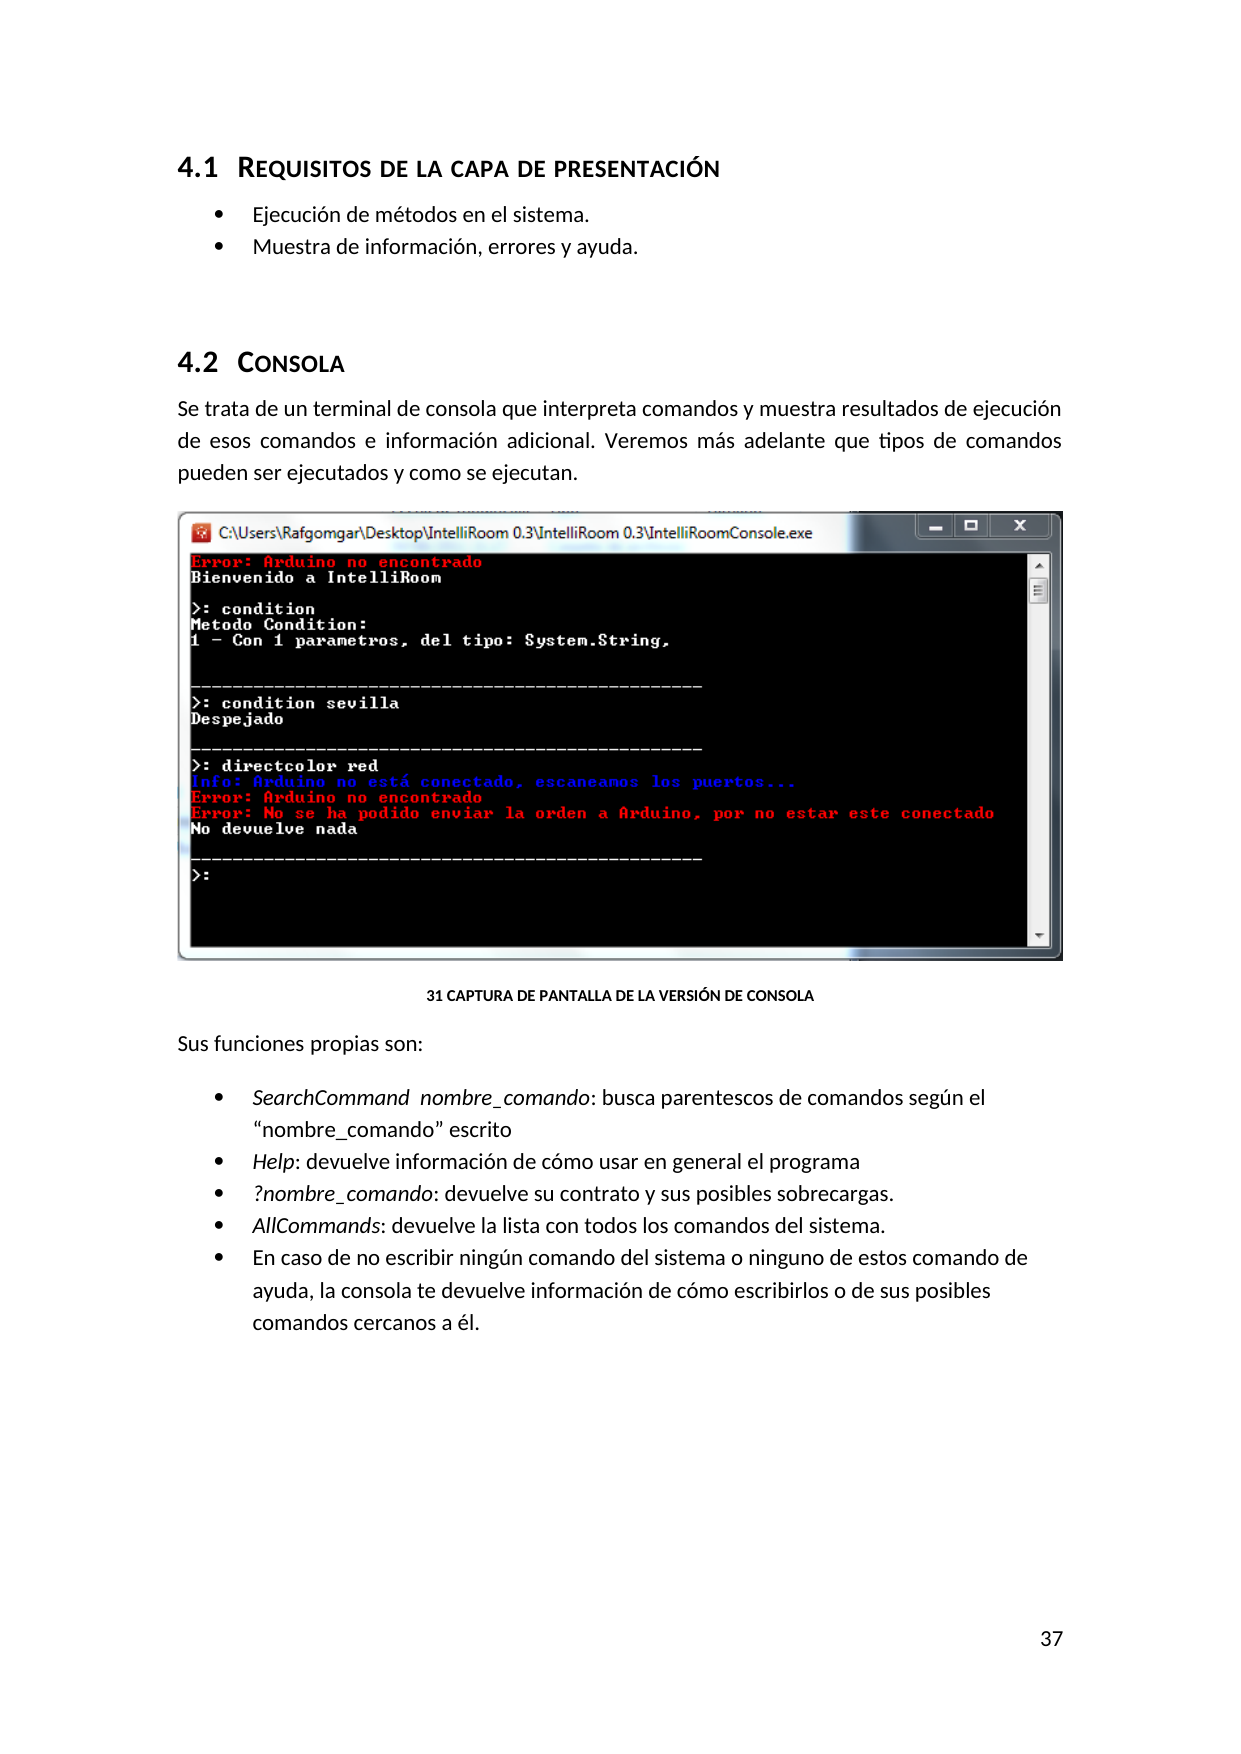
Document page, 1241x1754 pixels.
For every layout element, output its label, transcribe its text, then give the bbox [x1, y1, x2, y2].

text Se trata de un terminal de consola que interpreta comandos y muestra resultados de ejecución de esos comandos e información adicional. Veremos más adelante que tipos de comandos pueden ser ejecutados y como se ejecutan. [177, 394, 1063, 487]
subtitle Requisitos de la capa de presentación [177, 148, 1063, 186]
list En caso de no escribir ningún comando del sistema o ninguno de estos comando de ayuda, la consola te devuelve información de cómo escribirlos o de sus posibles comandos cercanos a él. [215, 1243, 1063, 1336]
picture [177, 511, 1063, 961]
list SearchCommand nombre_comando: busca parentescos de comandos según el “nombre_comando” escrito [215, 1083, 1063, 1143]
text Sus funciones propias son: [177, 1029, 1063, 1058]
list ?nombre_comando: devuelve su contrato y sus posibles sobrecargas. [215, 1179, 1063, 1207]
list Help: devuelve información de cómo usar en general el programa [215, 1147, 1063, 1175]
list Ejecución de métodos en el sistema. [215, 200, 1063, 228]
list AllCommands: devuelve la lista con todos los comandos del sistema. [215, 1211, 1063, 1239]
list Muestra de información, errores y ayuda. [215, 232, 1063, 260]
subtitle Consola [177, 342, 1063, 380]
